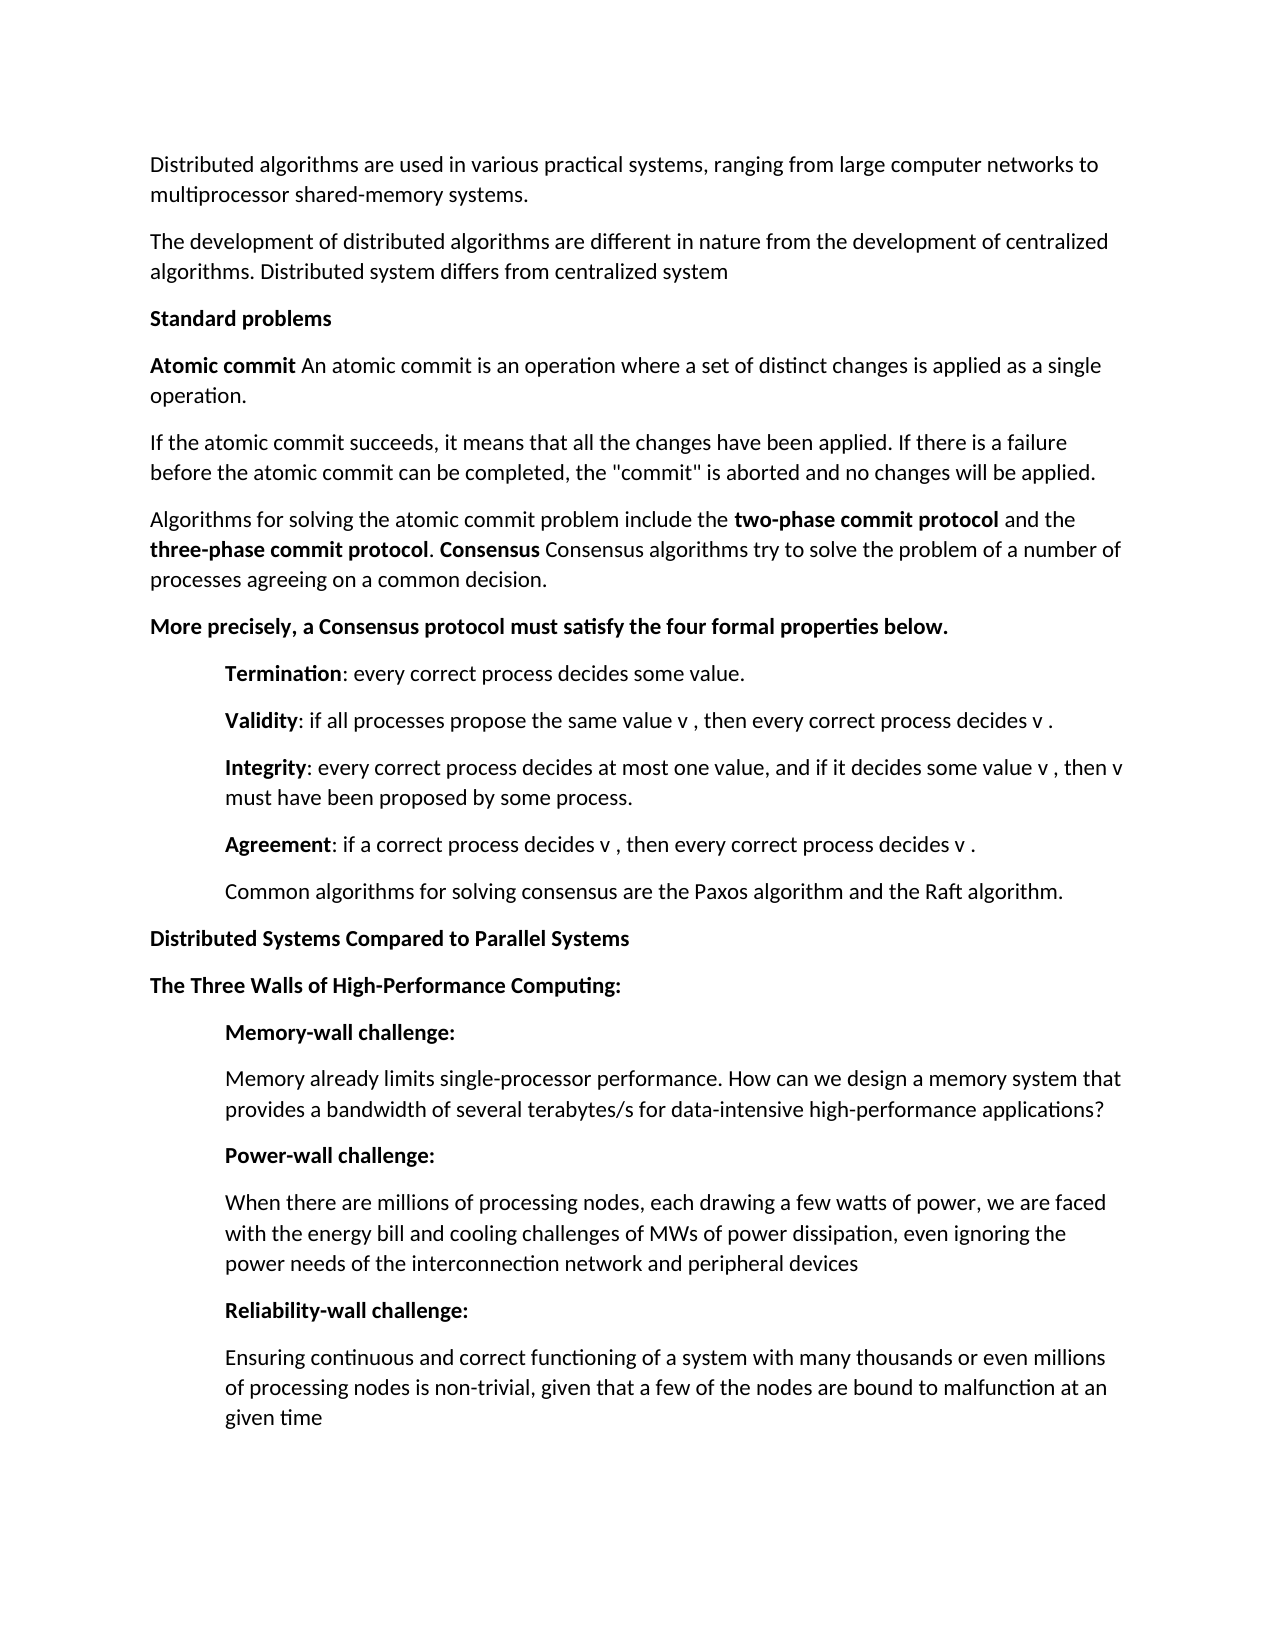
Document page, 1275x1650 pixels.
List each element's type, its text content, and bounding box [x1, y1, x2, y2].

text Common algorithms for solving consensus are the Paxos algorithm and the Raft algorithm. [225, 877, 1125, 905]
text The Three Walls of High-Performance Computing: [150, 971, 1125, 999]
text Memory already limits single-processor performance. How can we design a memory system that provides a bandwidth of several terabytes/s for data-intensive high-performance applications? [225, 1064, 1125, 1123]
text Atomic commit An atomic commit is an operation where a set of distinct changes is applied as a single operation. [150, 351, 1125, 409]
text Memory-wall challenge: [225, 1018, 1125, 1046]
text Integrity: every correct process decides at most one value, and if it decides some value v , then v must have been proposed by some process. [225, 753, 1125, 811]
text More precisely, a Consensus protocol must satisfy the four formal properties below. [150, 612, 1125, 641]
text Distributed algorithms are used in various practical systems, ranging from large computer networks to multiprocessor shared-memory systems. [150, 150, 1125, 208]
text Reliability-wall challenge: [225, 1296, 1125, 1324]
text The development of distributed algorithms are different in nature from the development of centralized algorithms. Distributed system differs from centralized system [150, 227, 1125, 285]
text Termination: every correct process decides some value. [225, 659, 1125, 687]
text Distributed Systems Compared to Parallel Systems [150, 924, 1125, 952]
text Algorithms for solving the atomic commit problem include the two-phase commit protocol and the three-phase commit protocol. Consensus Consensus algorithms try to solve the problem of a number of processes agreeing on a common decision. [150, 505, 1125, 594]
text Validity: if all processes propose the same value v , then every correct process decides v . [225, 706, 1125, 734]
text Standard problems [150, 304, 1125, 332]
text Power-wall challenge: [225, 1142, 1125, 1170]
text Agreement: if a correct process decides v , then every correct process decides v . [225, 830, 1125, 858]
text If the atomic commit succeeds, it means that all the changes have been applied. If there is a failure before the atomic commit can be completed, the "commit" is aborted and no changes will be applied. [150, 428, 1125, 486]
text When there are millions of processing nodes, each drawing a few watts of power, we are faced with the energy bill and cooling challenges of MWs of power dissipation, even ignoring the power needs of the interconnection network and peripheral devices [225, 1188, 1125, 1277]
text Ensuring continuous and correct functioning of a system with many thousands or even millions of processing nodes is non-trivial, given that a few of the nodes are bound to malfunction at an given time [225, 1343, 1125, 1431]
